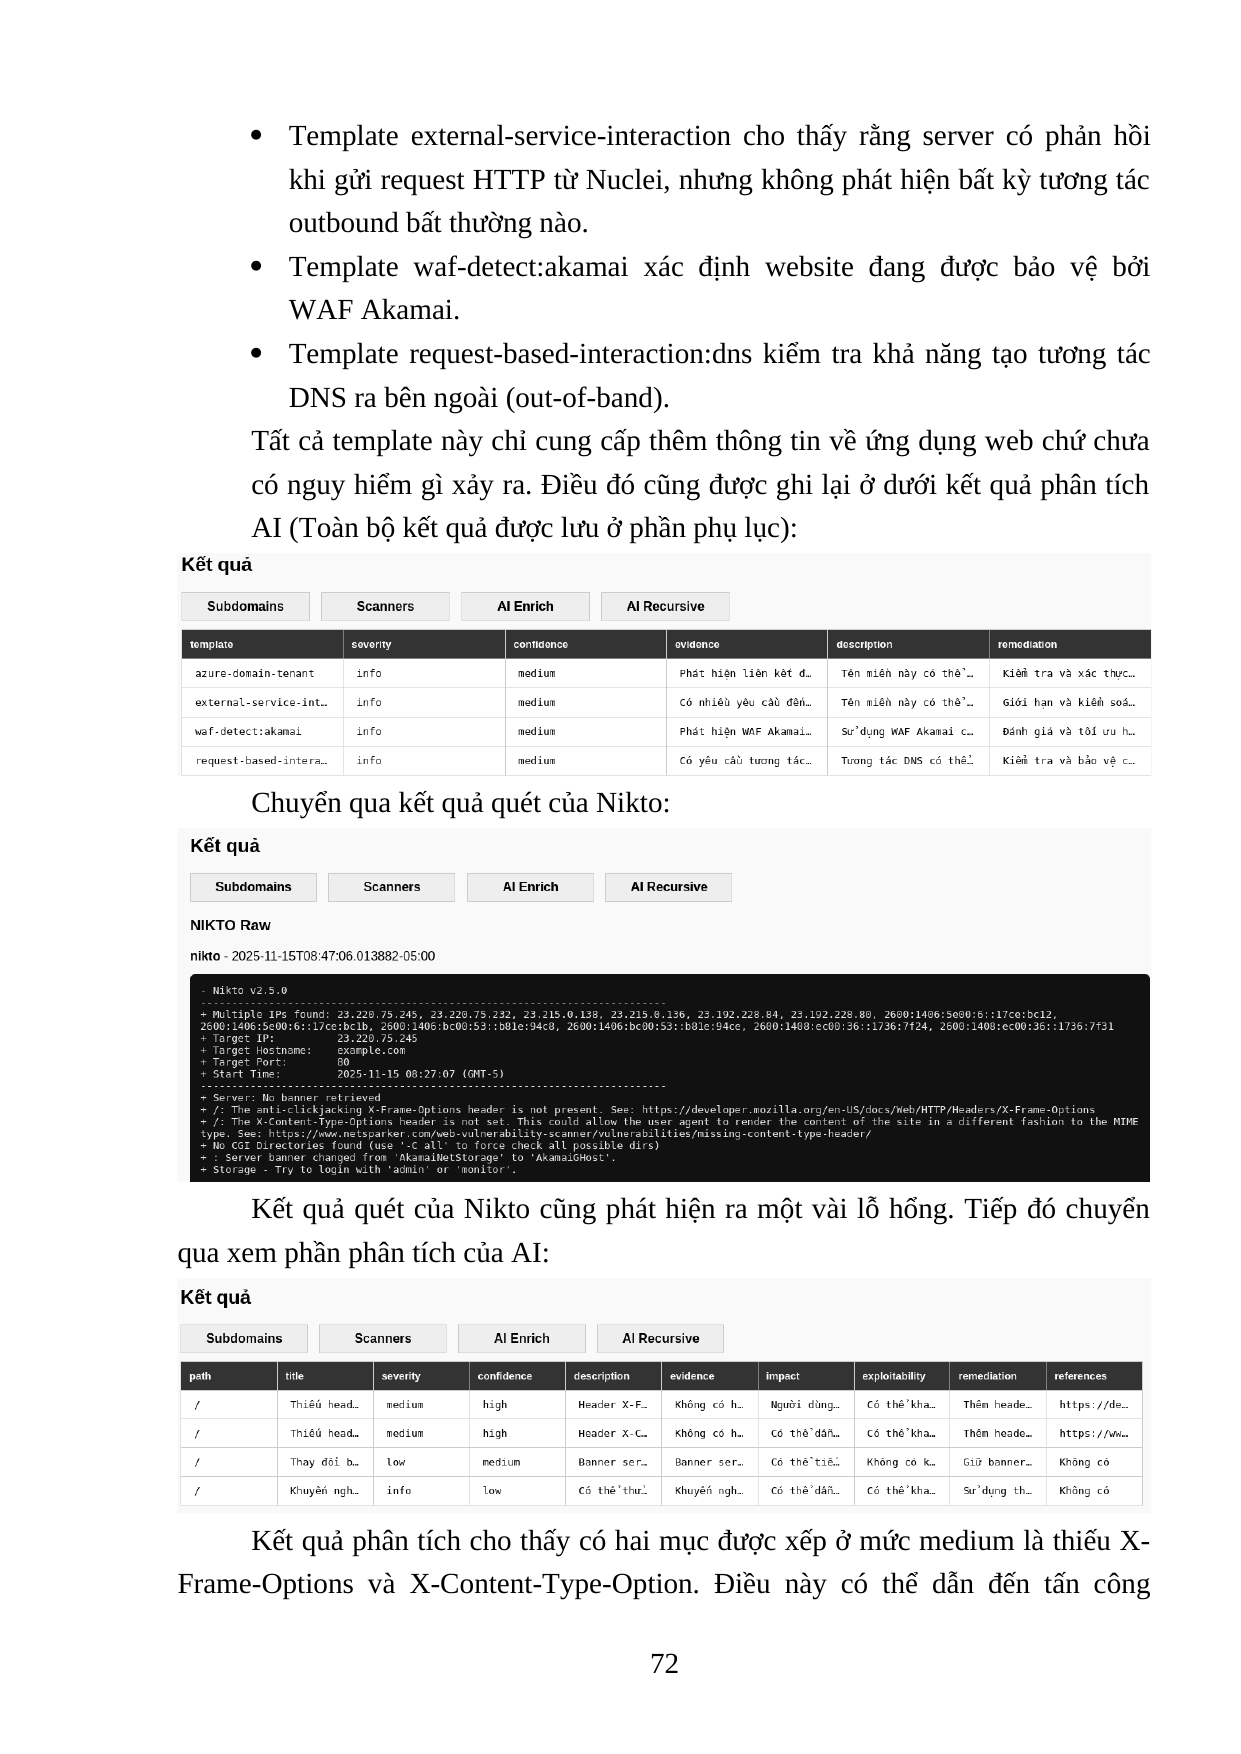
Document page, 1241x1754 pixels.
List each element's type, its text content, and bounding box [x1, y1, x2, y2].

picture [177, 828, 1152, 1182]
picture [177, 553, 1152, 776]
list Template request-based-interaction:dns kiểm tra khả năng tạo tương tác DNS ra bên ngoài (out-of-band). [251, 336, 1152, 413]
picture [177, 1278, 1152, 1513]
text Kết quả quét của Nikto cũng phát hiện ra một vài lỗ hổng. Tiếp đó chuyển qua xem phần phân tích của AI: [177, 1191, 1152, 1268]
text Chuyển qua kết quả quét của Nikto: [177, 785, 1152, 819]
list Template waf-detect:akamai xác định website đang được bảo vệ bởi WAF Akamai. [251, 249, 1152, 326]
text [177, 1523, 1152, 1600]
list Template external-service-interaction cho thấy rằng server có phản hồi khi gửi request HTTP từ Nuclei, nhưng không phát hiện bất kỳ tương tác outbound bất thường nào. [251, 118, 1152, 239]
text Tất cả template này chỉ cung cấp thêm thông tin về ứng dụng web chứ chưa có nguy hiểm gì xảy ra. Điều đó cũng được ghi lại ở dưới kết quả phân tích AI (Toàn bộ kết quả được lưu ở phần phụ lục): [251, 423, 1152, 544]
